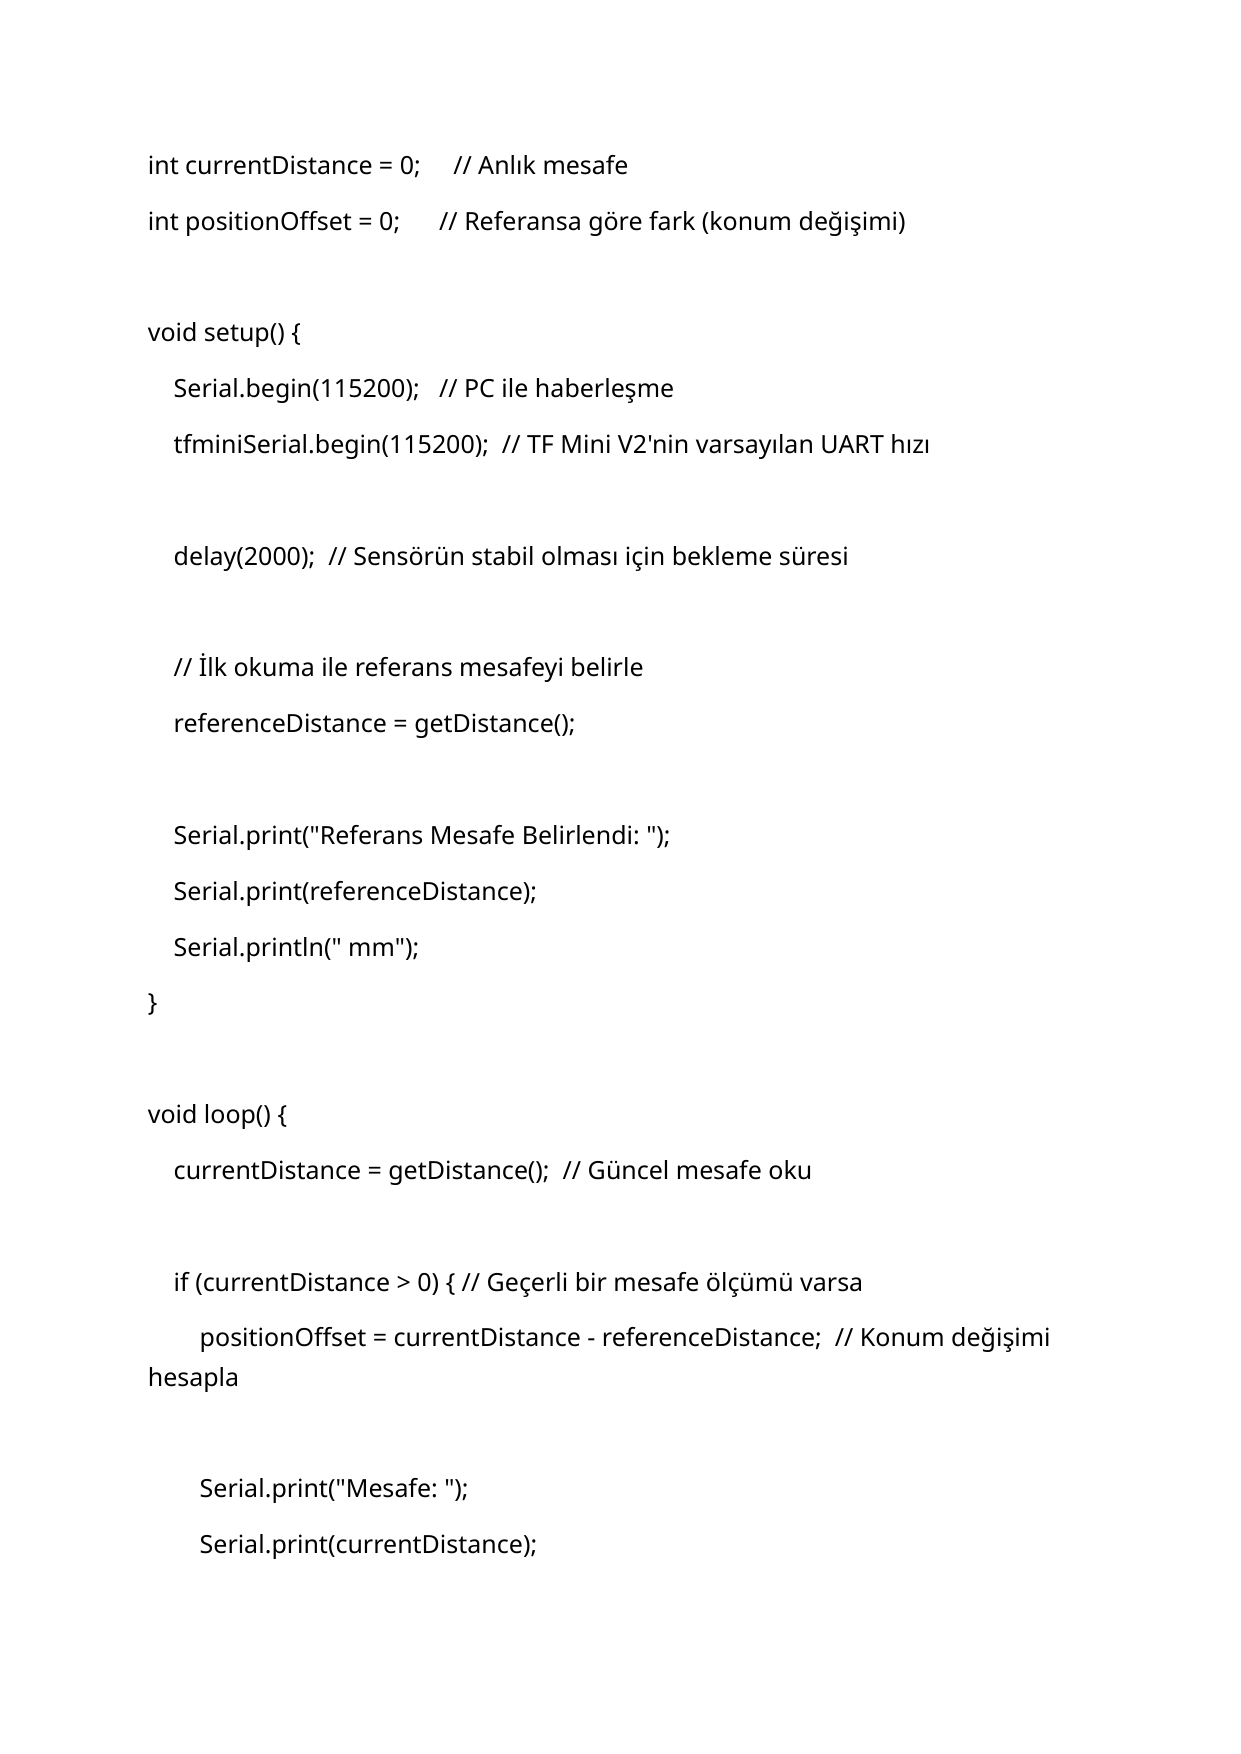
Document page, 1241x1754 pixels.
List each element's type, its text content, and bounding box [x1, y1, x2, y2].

text currentDistance = getDistance(); // Güncel mesafe oku [148, 1153, 1093, 1187]
text } [148, 985, 1093, 1019]
text int positionOffset = 0; // Referansa göre fark (konum değişimi) [148, 203, 1093, 237]
text void loop() { [148, 1097, 1093, 1131]
text Serial.begin(115200); // PC ile haberleşme [148, 371, 1093, 405]
text if (currentDistance > 0) { // Geçerli bir mesafe ölçümü varsa [148, 1264, 1093, 1298]
text // İlk okuma ile referans mesafeyi belirle [148, 650, 1093, 684]
text Serial.print("Referans Mesafe Belirlendi: "); [148, 818, 1093, 852]
text Serial.print(currentDistance); [148, 1527, 1093, 1561]
text int currentDistance = 0; // Anlık mesafe [148, 148, 1093, 182]
text Serial.print("Mesafe: "); [148, 1471, 1093, 1505]
text Serial.print(referenceDistance); [148, 873, 1093, 907]
text positionOffset = currentDistance - referenceDistance; // Konum değişimi hesapla [148, 1320, 1093, 1393]
text Serial.println(" mm"); [148, 929, 1093, 963]
text tfminiSerial.begin(115200); // TF Mini V2'nin varsayılan UART hızı [148, 427, 1093, 461]
text referenceDistance = getDistance(); [148, 706, 1093, 740]
text void setup() { [148, 315, 1093, 349]
text delay(2000); // Sensörün stabil olması için bekleme süresi [148, 538, 1093, 572]
